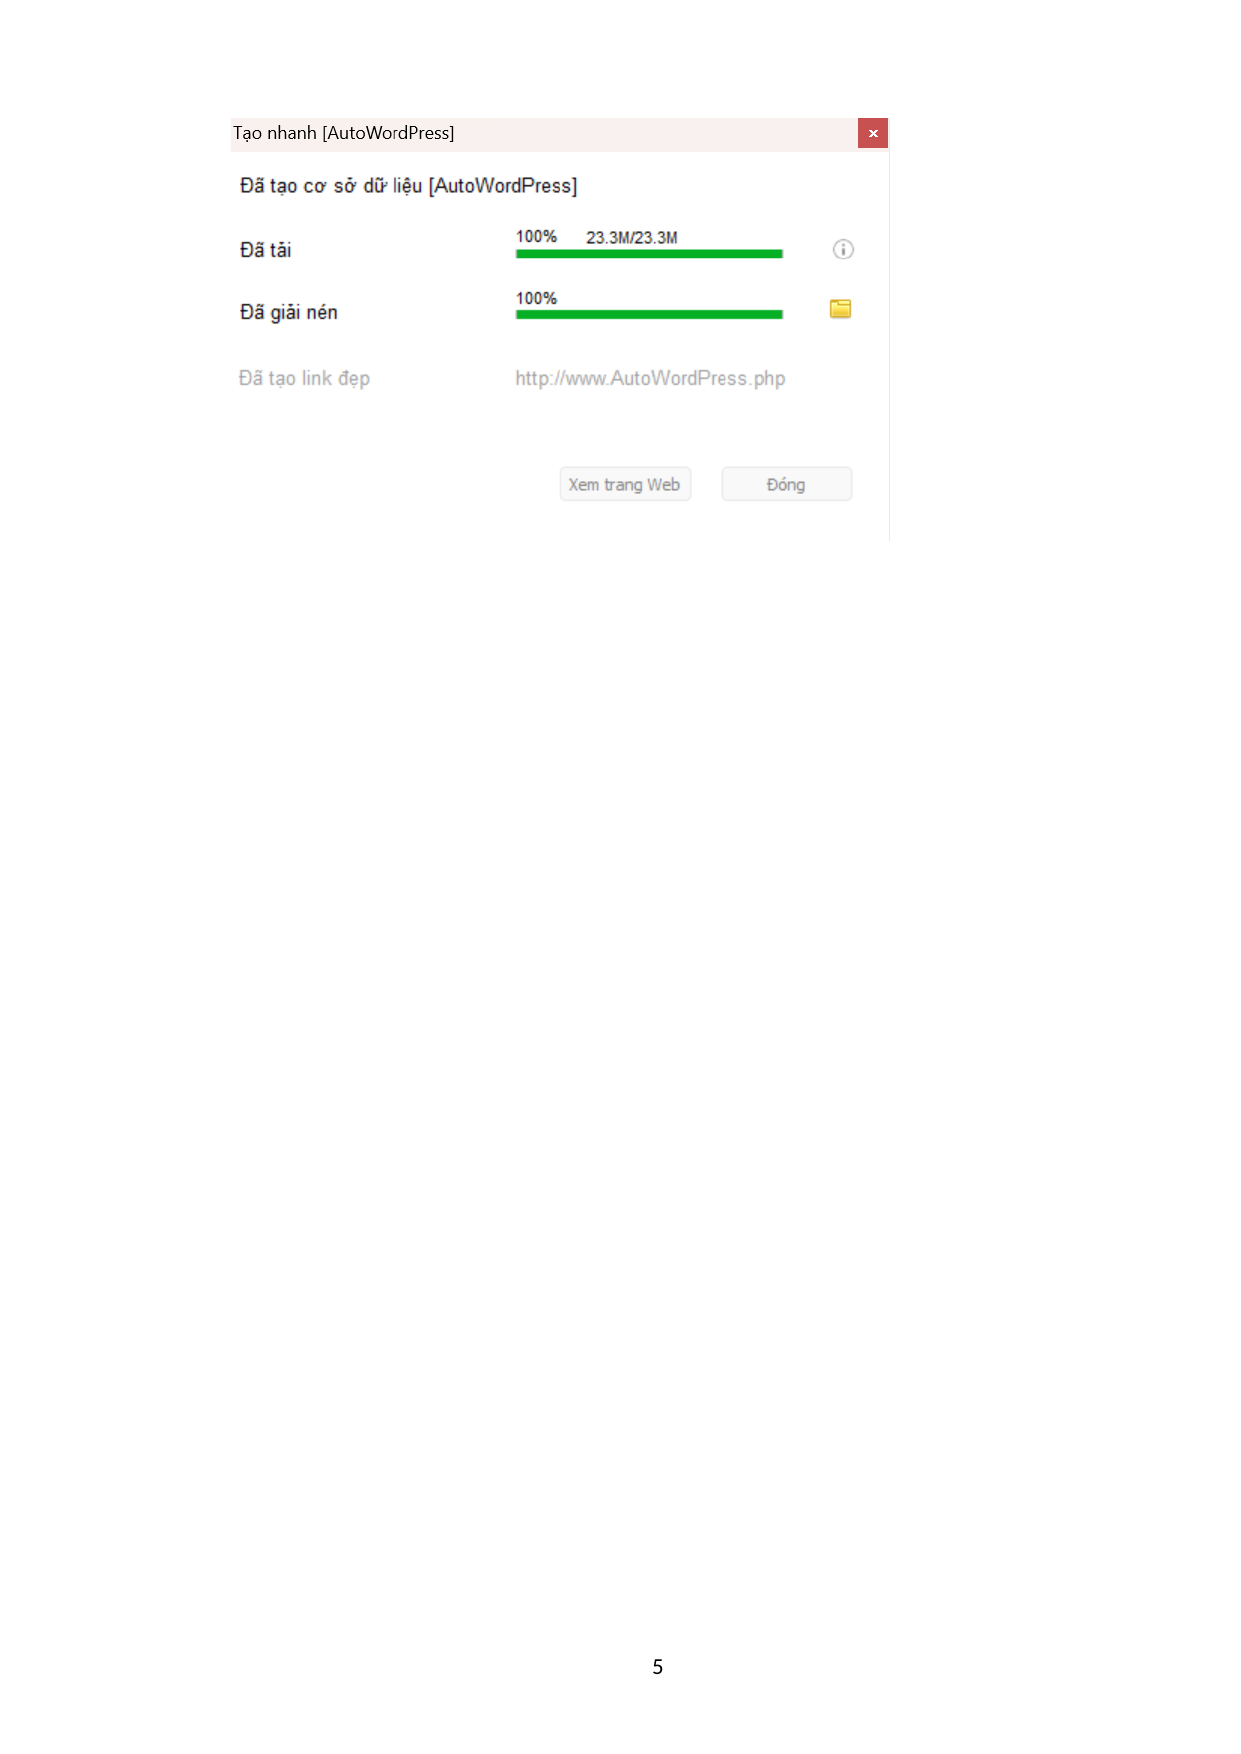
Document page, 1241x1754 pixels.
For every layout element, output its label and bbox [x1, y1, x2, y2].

picture [230, 118, 890, 541]
